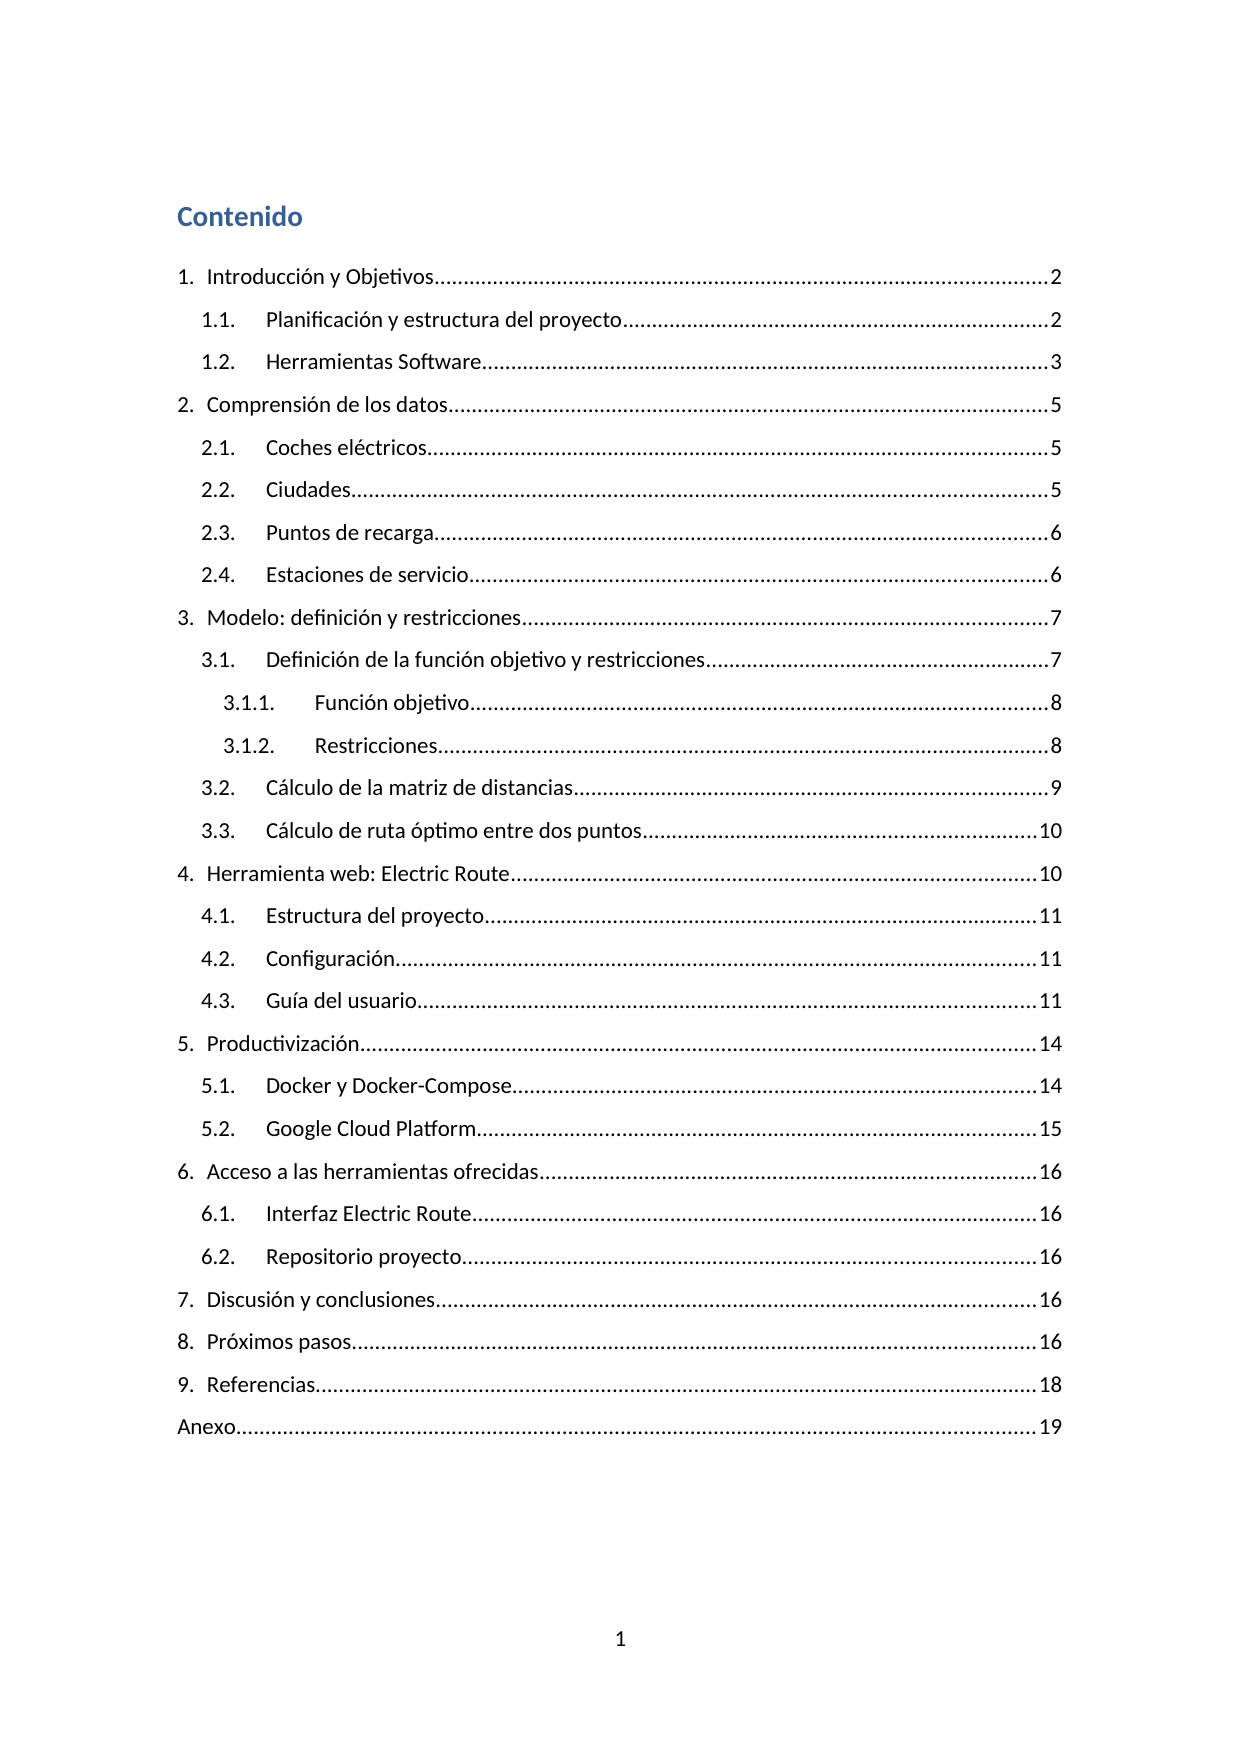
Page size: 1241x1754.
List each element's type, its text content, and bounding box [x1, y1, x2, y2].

text Contenido [177, 198, 1063, 233]
